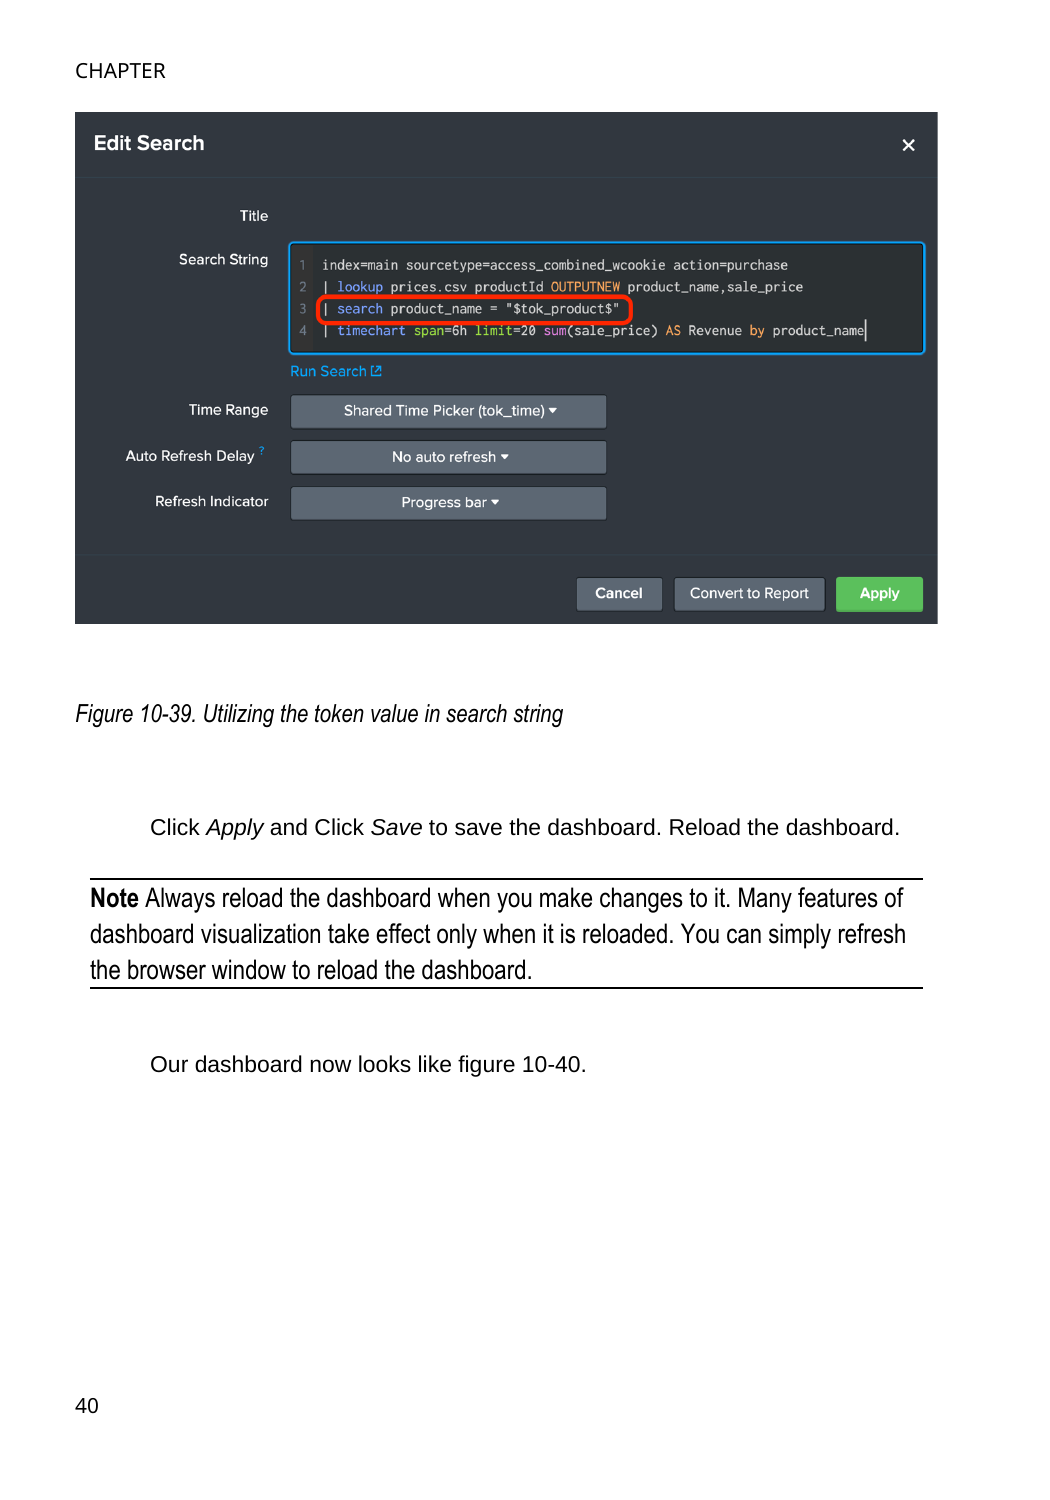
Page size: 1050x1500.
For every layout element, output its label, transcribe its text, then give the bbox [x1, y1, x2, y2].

text Click Apply and Click Save to save the dashboard. Reload the dashboard. [75, 807, 937, 840]
picture [75, 112, 938, 624]
text Our dashboard now looks like figure 10-40. [75, 1044, 937, 1077]
text Figure 10-39. Utilizing the token value in search string [75, 699, 937, 728]
text Note Always reload the dashboard when you make changes to it. Many features of dashboard visualization take effect only when it is reloaded. You can simply refresh the browser window to reload the dashboard. [90, 880, 923, 987]
